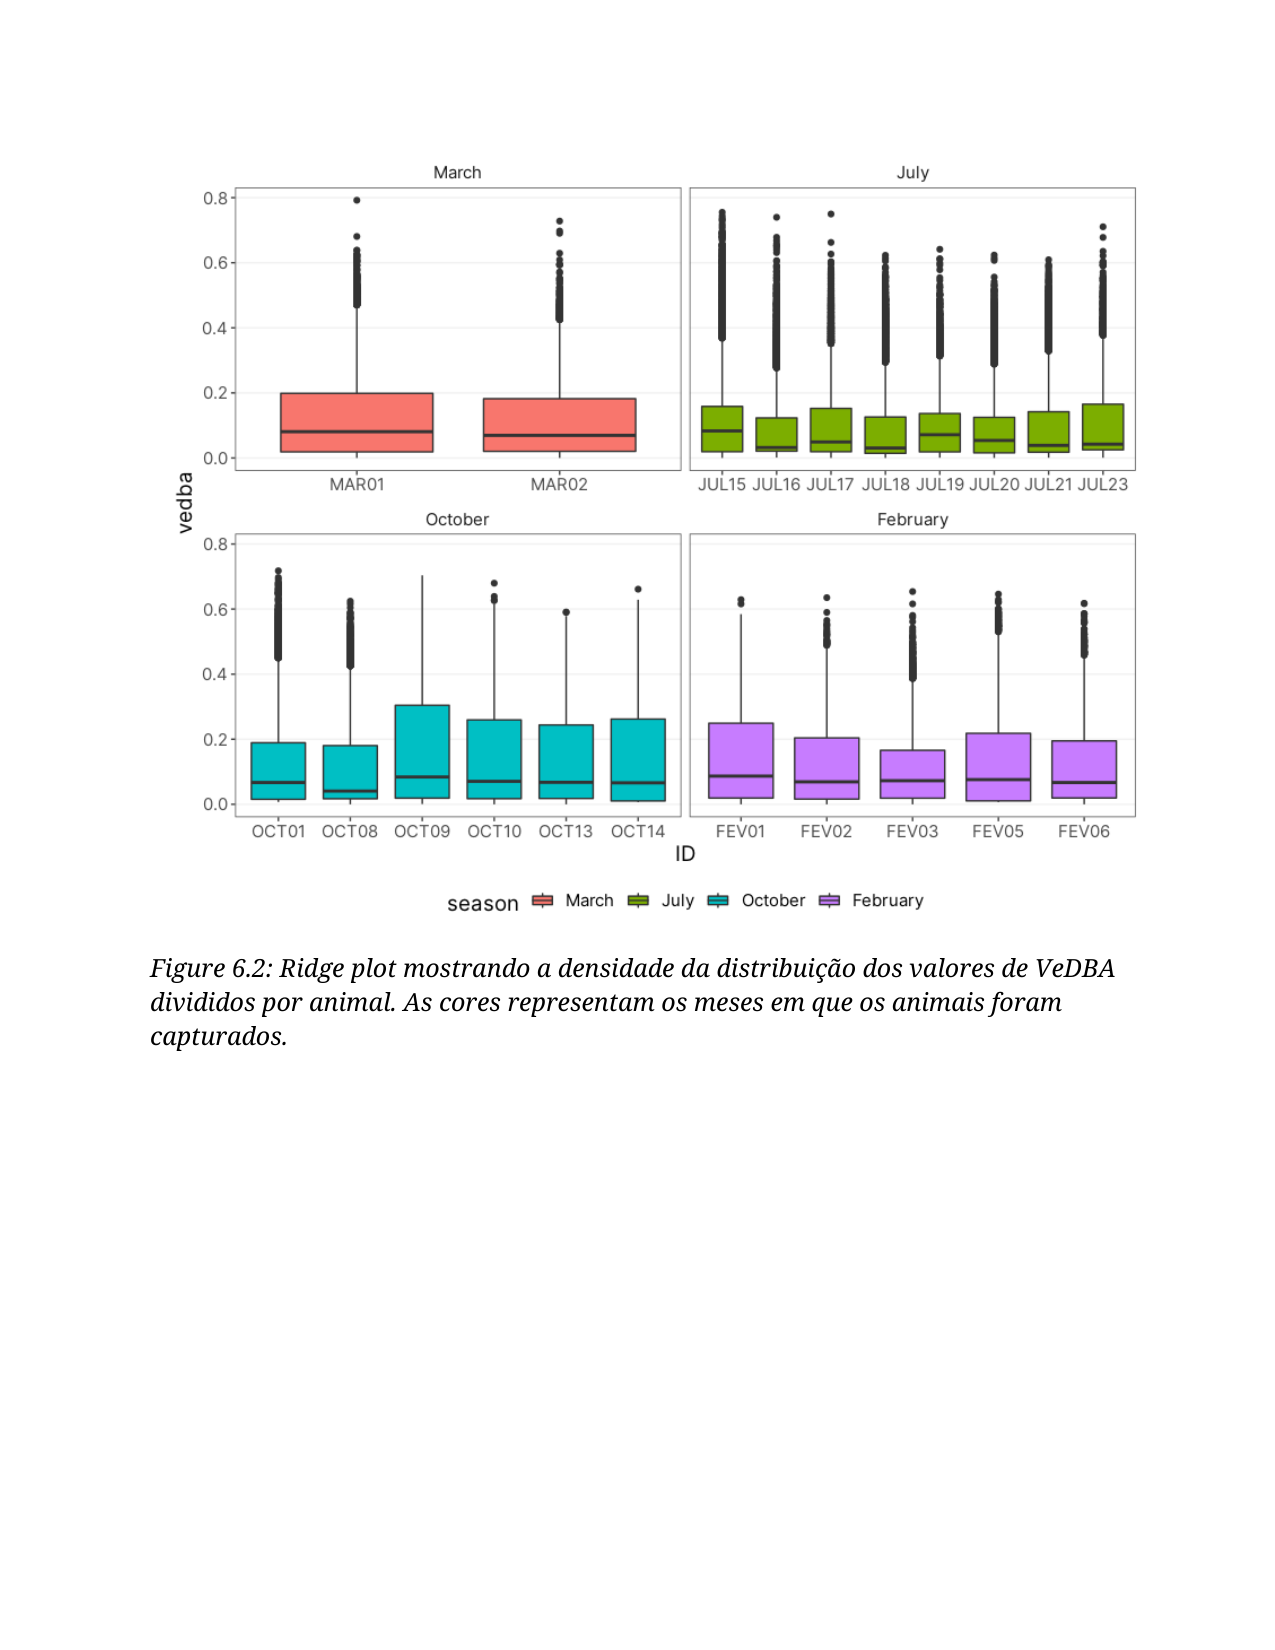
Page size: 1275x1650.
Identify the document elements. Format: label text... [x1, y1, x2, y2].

text Figure 6.2: Ridge plot mostrando a densidade da distribuição dos valores de VeDBA divididos por animal. As cores representam os meses em que os animais foram capturados. [150, 951, 1125, 1053]
picture [168, 150, 1144, 930]
